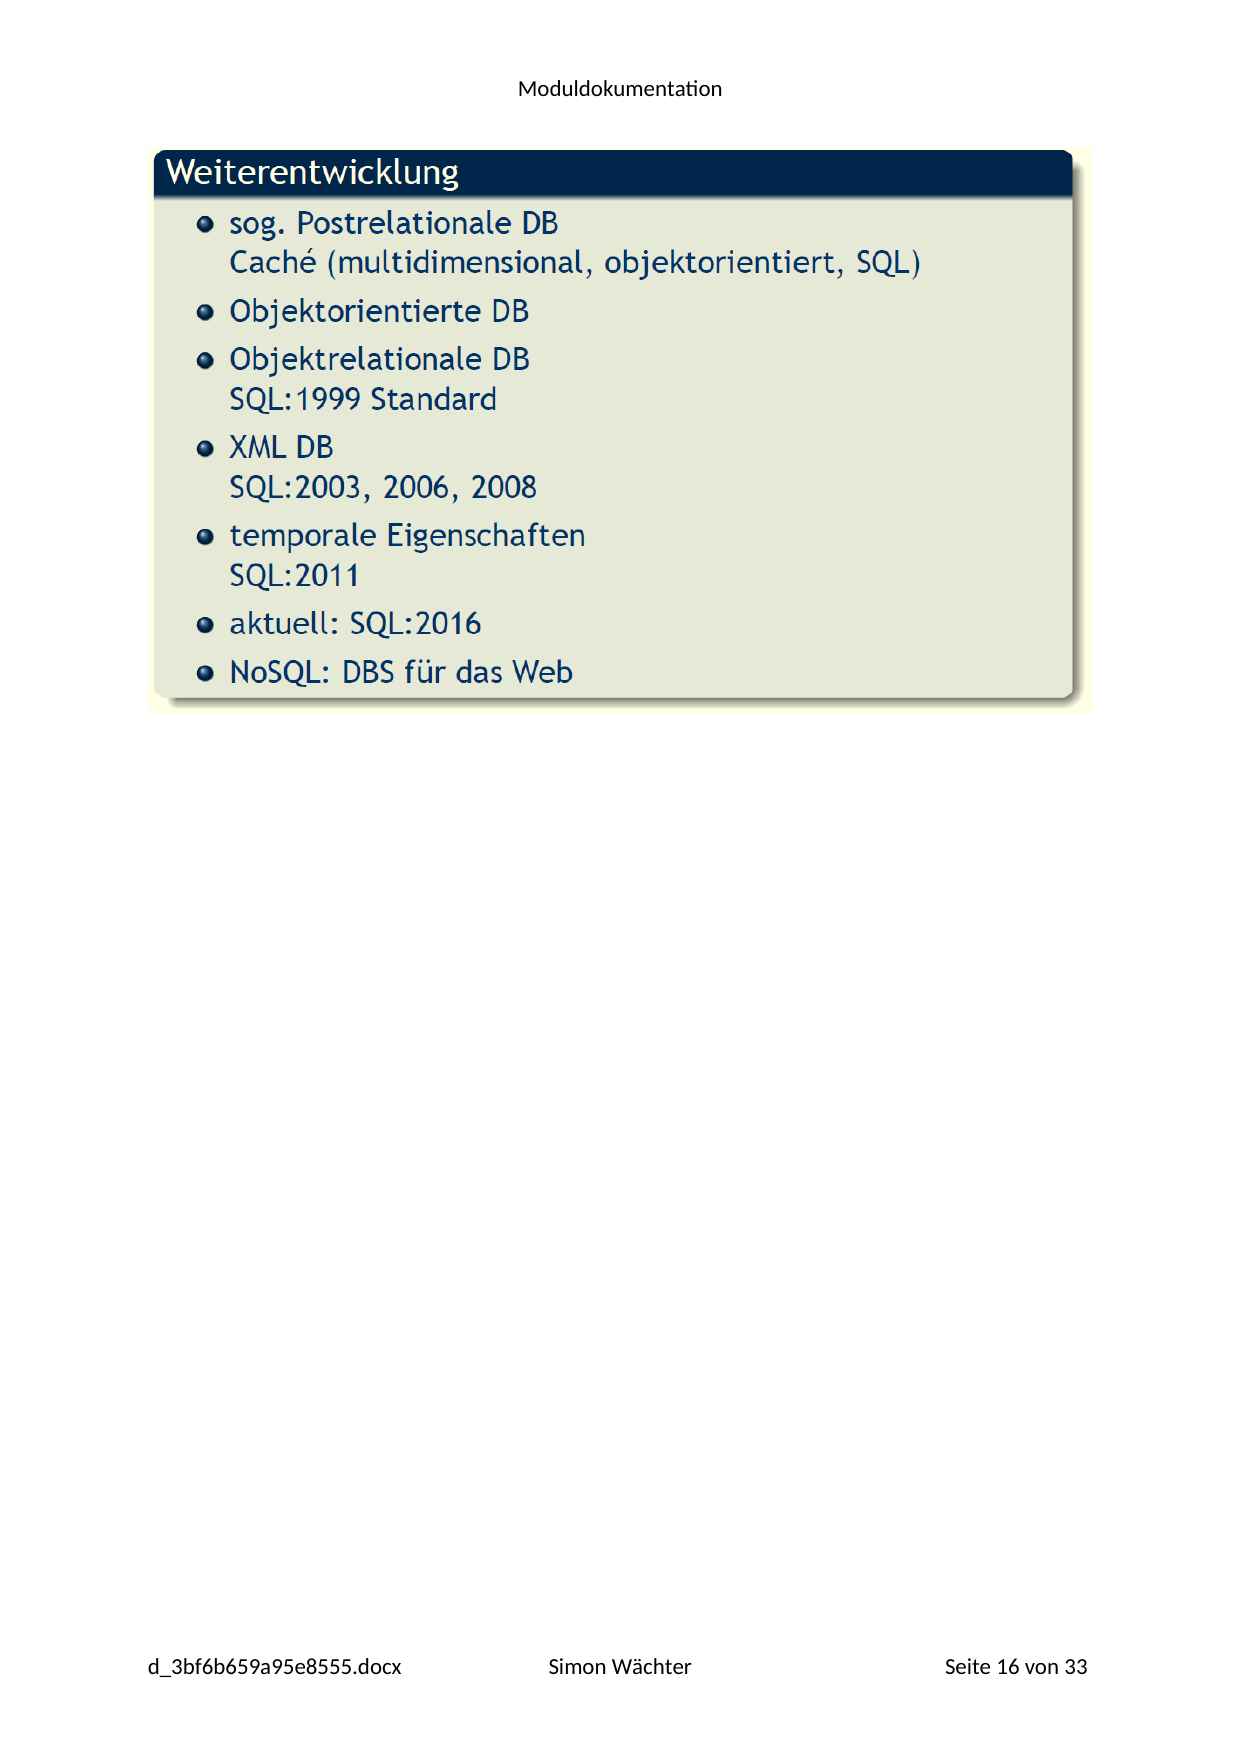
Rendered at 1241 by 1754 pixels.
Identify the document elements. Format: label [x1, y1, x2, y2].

picture [147, 147, 1093, 714]
